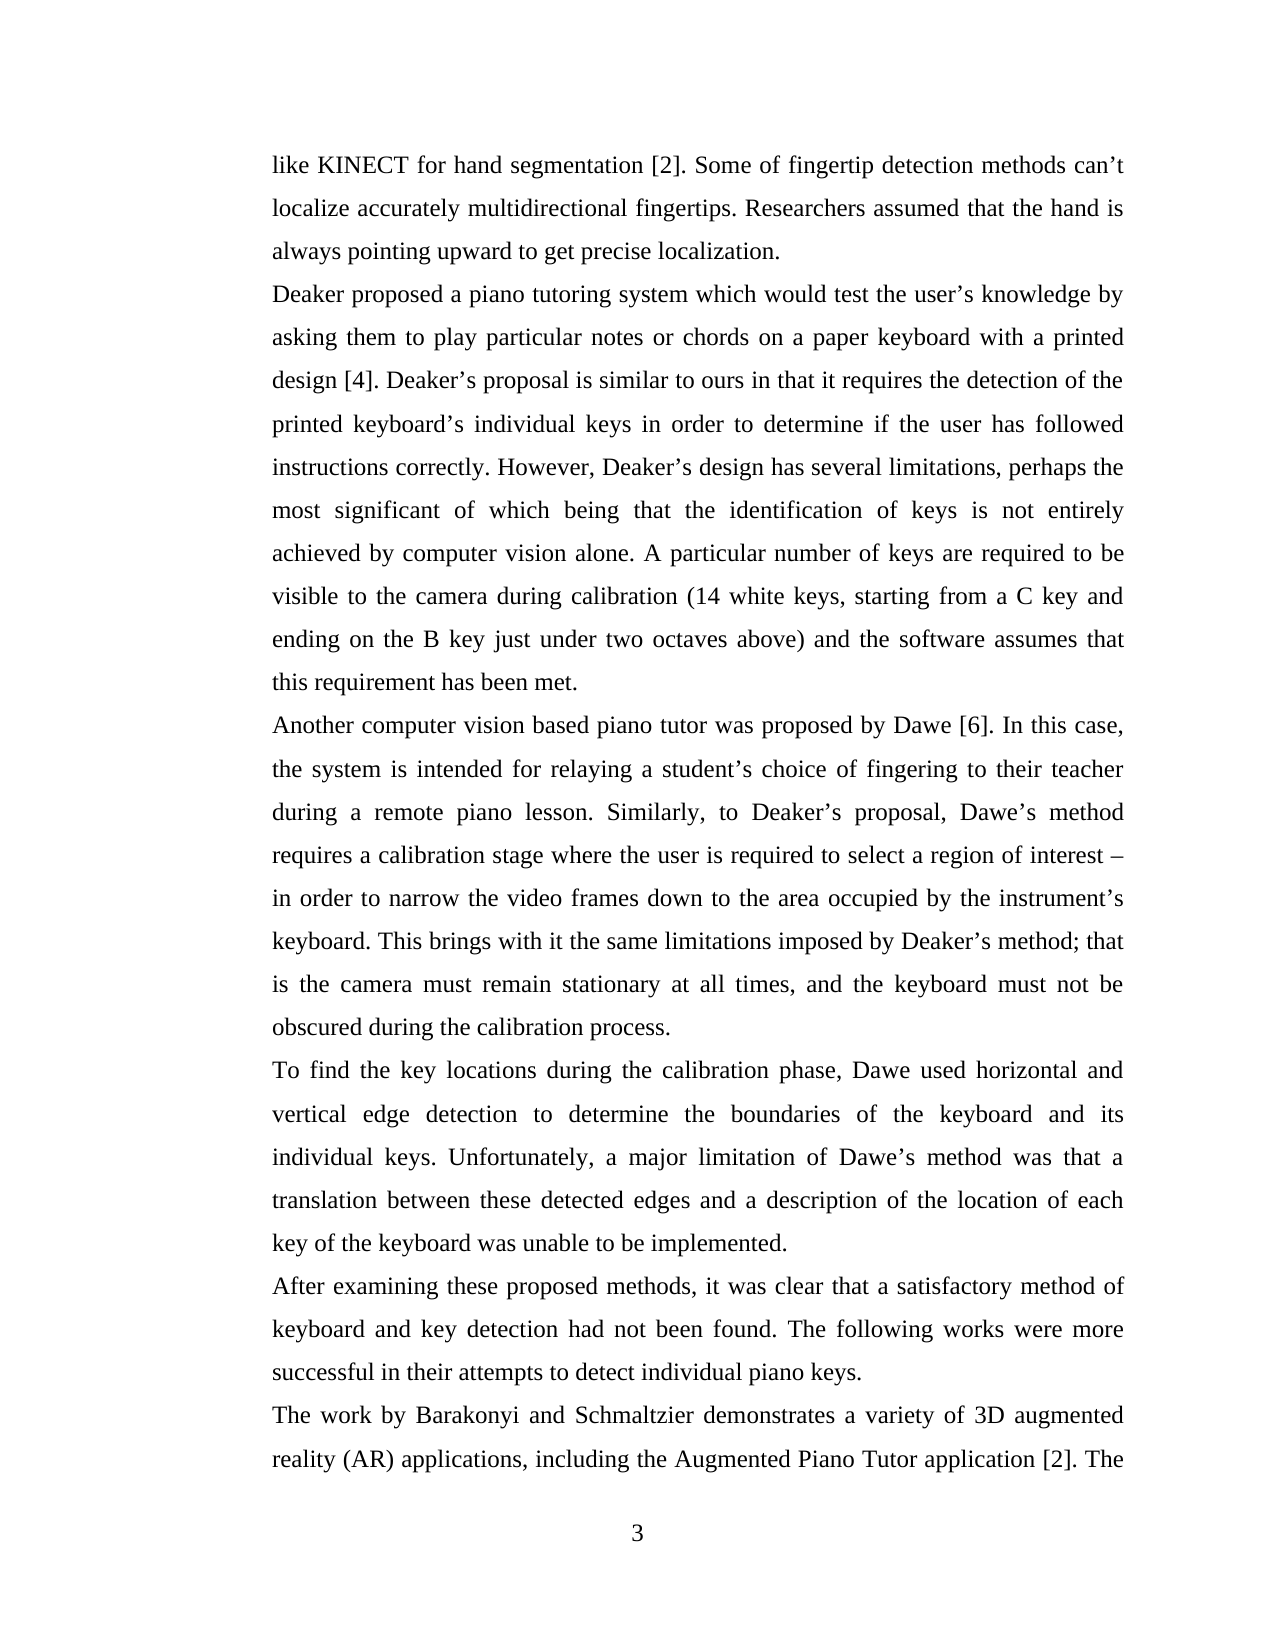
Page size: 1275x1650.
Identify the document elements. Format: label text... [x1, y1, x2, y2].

list After examining these proposed methods, it was clear that a satisfactory method of keyboard and key detection had not been found. The following works were more successful in their attempts to detect individual piano keys. [272, 1271, 1125, 1386]
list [272, 1401, 1125, 1472]
list Deaker proposed a piano tutoring system which would test the user’s knowledge by asking them to play particular notes or chords on a paper keyboard with a printed design [4]. Deaker’s proposal is similar to ours in that it requires the detection of the printed keyboard’s individual keys in order to determine if the user has followed instructions correctly. However, Deaker’s design has several limitations, perhaps the most significant of which being that the identification of keys is not entirely achieved by computer vision alone. A particular number of keys are required to be visible to the camera during calibration (14 white keys, starting from a C key and ending on the B key just under two octaves above) and the software assumes that this requirement has been met. [272, 279, 1125, 696]
list Another computer vision based piano tutor was proposed by Dawe [6]. In this case, the system is intended for relaying a student’s choice of fingering to their teacher during a remote piano lesson. Similarly, to Deaker’s proposal, Dawe’s method requires a calibration stage where the user is required to select a region of interest – in order to narrow the video frames down to the area occupied by the instrument’s keyboard. This brings with it the same limitations imposed by Deaker’s method; that is the camera must remain stationary at all times, and the keyboard must not be obscured during the calibration process. [272, 711, 1125, 1041]
list To find the key locations during the calibration phase, Dawe used horizontal and vertical edge detection to determine the boundaries of the keyboard and its individual keys. Unfortunately, a major limitation of Dawe’s method was that a translation between these detected edges and a description of the location of each key of the keyboard was unable to be implemented. [272, 1056, 1125, 1257]
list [272, 150, 1125, 265]
